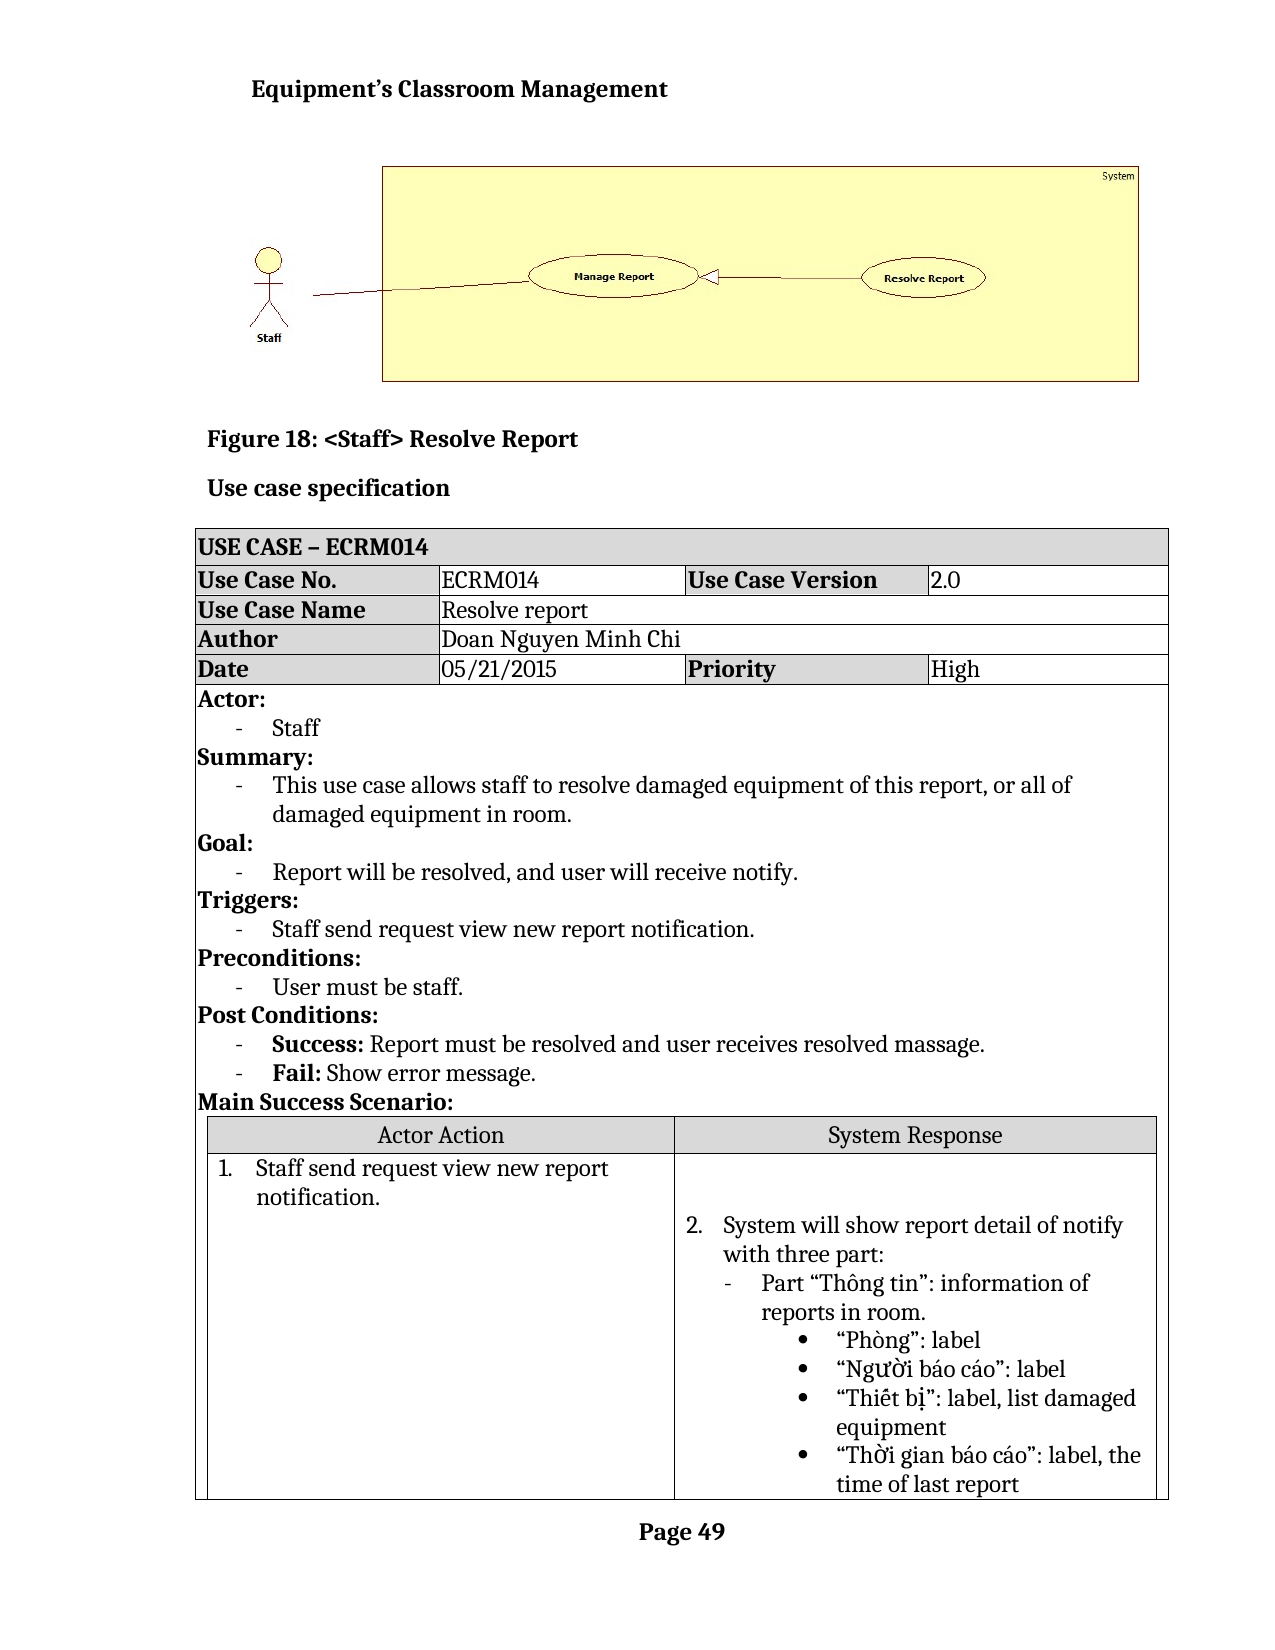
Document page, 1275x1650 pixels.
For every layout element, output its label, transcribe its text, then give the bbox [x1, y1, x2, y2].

table_cell Date [196, 655, 439, 684]
table_cell Author [196, 625, 439, 654]
table_cell 2.0 [929, 566, 1168, 594]
text Use case specification [207, 474, 1157, 503]
table_header USE CASE – ECRM014 [196, 529, 1168, 565]
table_cell Doan Nguyen Minh Chi [440, 625, 1168, 654]
table_cell Resolve report [440, 596, 1168, 624]
table_cell Use Case Name [196, 596, 439, 624]
picture [206, 147, 1157, 400]
table_cell ECRM014 [440, 566, 685, 594]
table_cell High [929, 655, 1168, 684]
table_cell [196, 685, 1168, 1499]
table_cell 05/21/2015 [440, 655, 685, 684]
table_cell Priority [686, 655, 928, 684]
text Figure : <Staff> Resolve Report [207, 425, 1157, 453]
table_cell Use Case Version [686, 566, 928, 594]
table_cell Use Case No. [196, 566, 439, 594]
